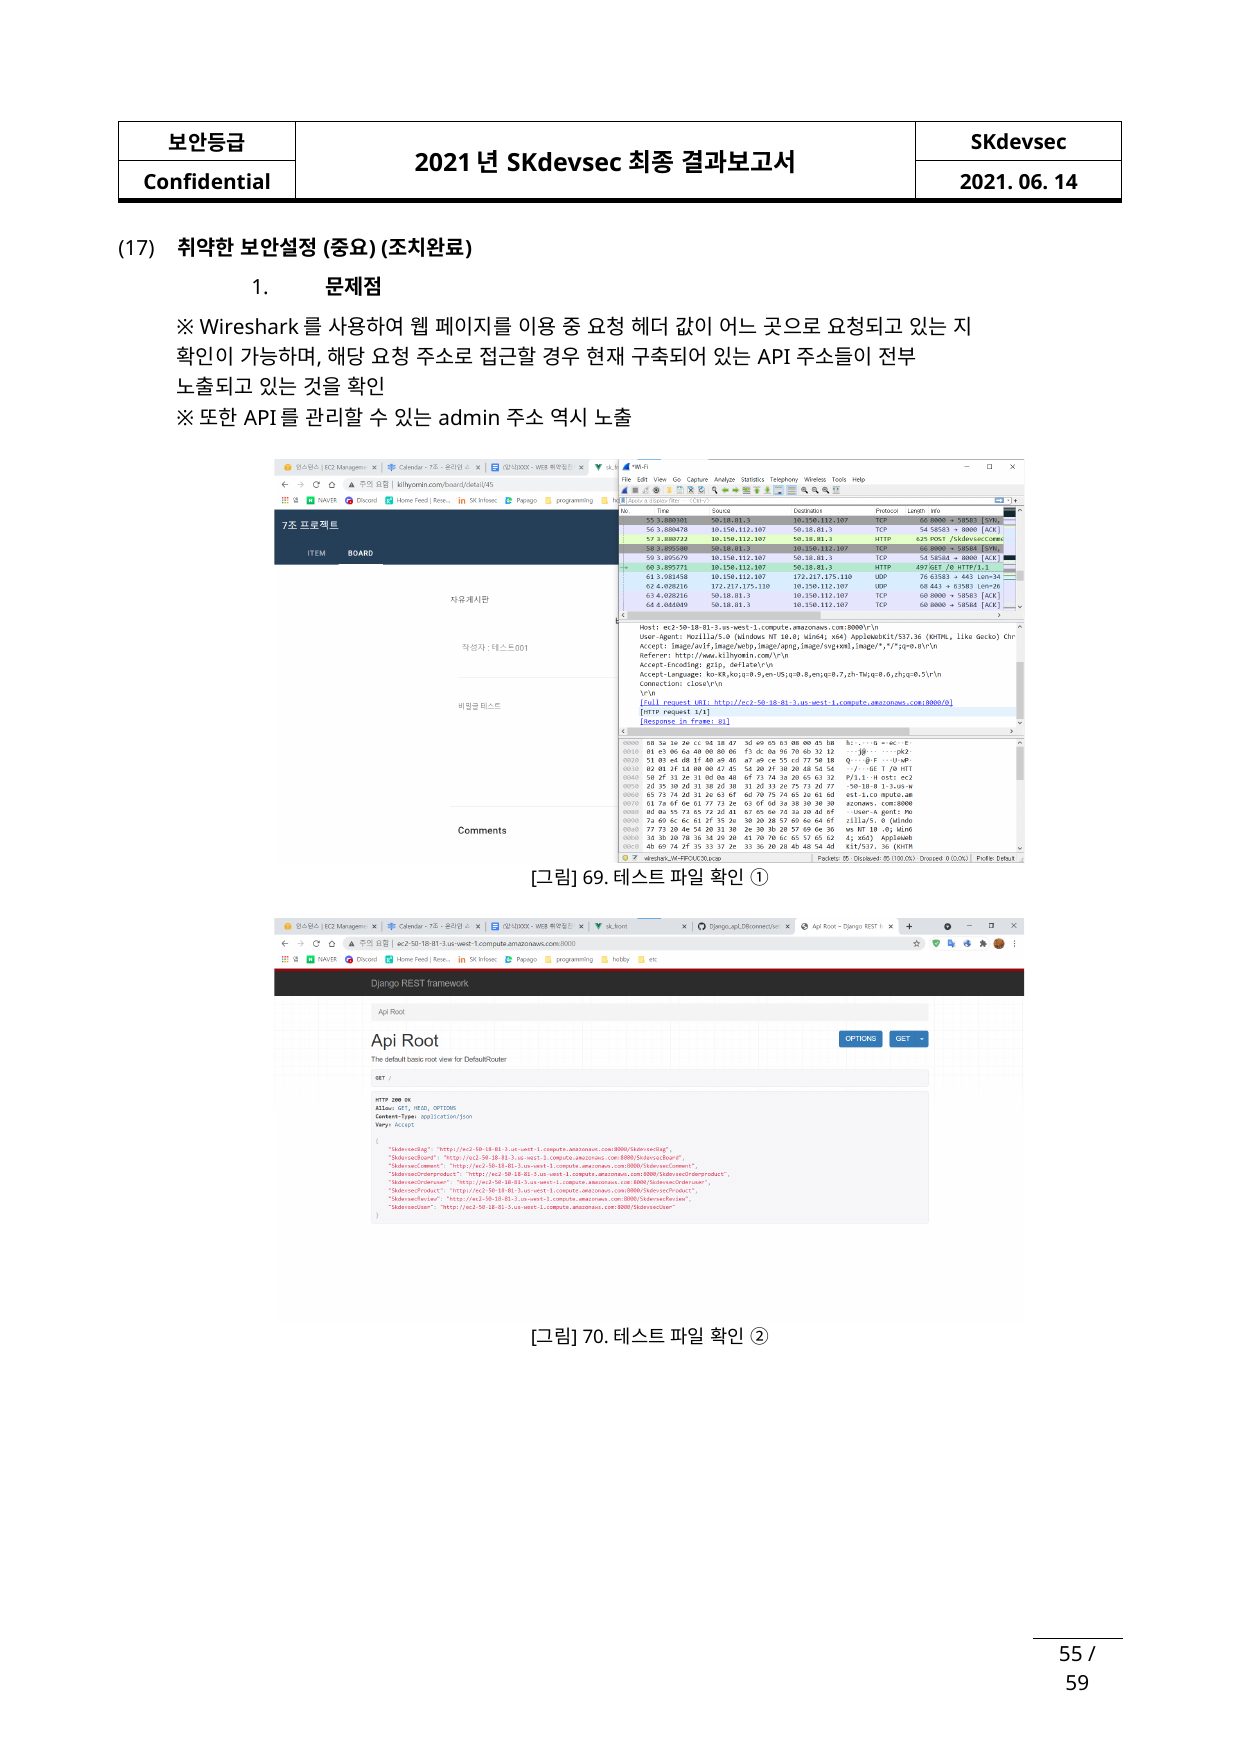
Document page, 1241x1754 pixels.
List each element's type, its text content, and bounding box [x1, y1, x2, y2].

list 취약한 보안설정 (중요) (조치완료) [118, 231, 1122, 262]
text ※ Wireshark를 사용하여 웹 페이지를 이용 중 요청 헤더 값이 어느 곳으로 요청되고 있는 지 [176, 310, 1122, 340]
text [그림] 70. 테스트 파일 확인 ② [192, 1321, 1107, 1349]
picture [274, 918, 1025, 1322]
text ※ 또한 API를 관리할 수 있는 admin 주소 역시 노출 [176, 401, 1122, 431]
text 노출되고 있는 것을 확인 [176, 371, 1122, 401]
picture [274, 459, 1025, 863]
text 확인이 가능하며, 해당 요청 주소로 접근할 경우 현재 구축되어 있는 API 주소들이 전부 [176, 340, 1122, 371]
list 문제점 [251, 271, 1122, 301]
text [그림] 69. 테스트 파일 확인 ① [192, 863, 1107, 890]
